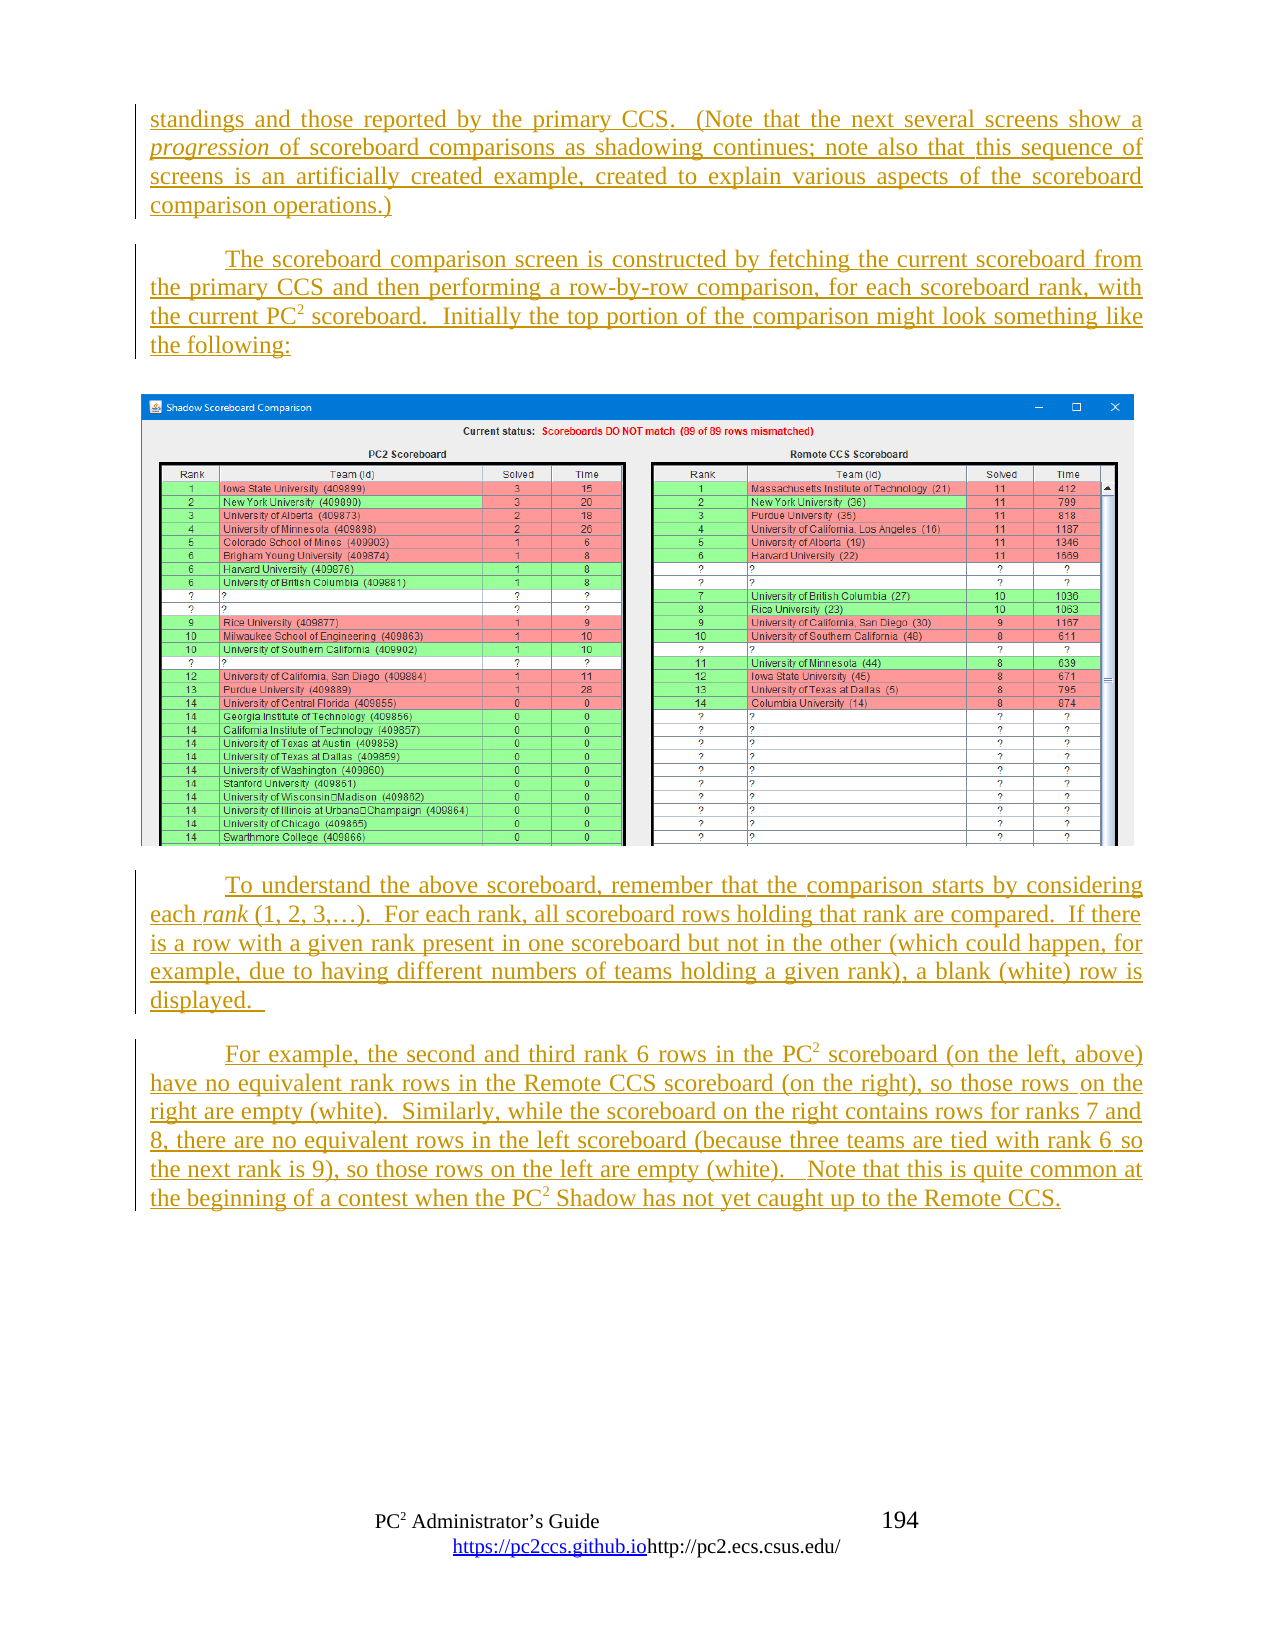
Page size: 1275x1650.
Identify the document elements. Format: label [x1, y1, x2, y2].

picture [141, 394, 1134, 846]
